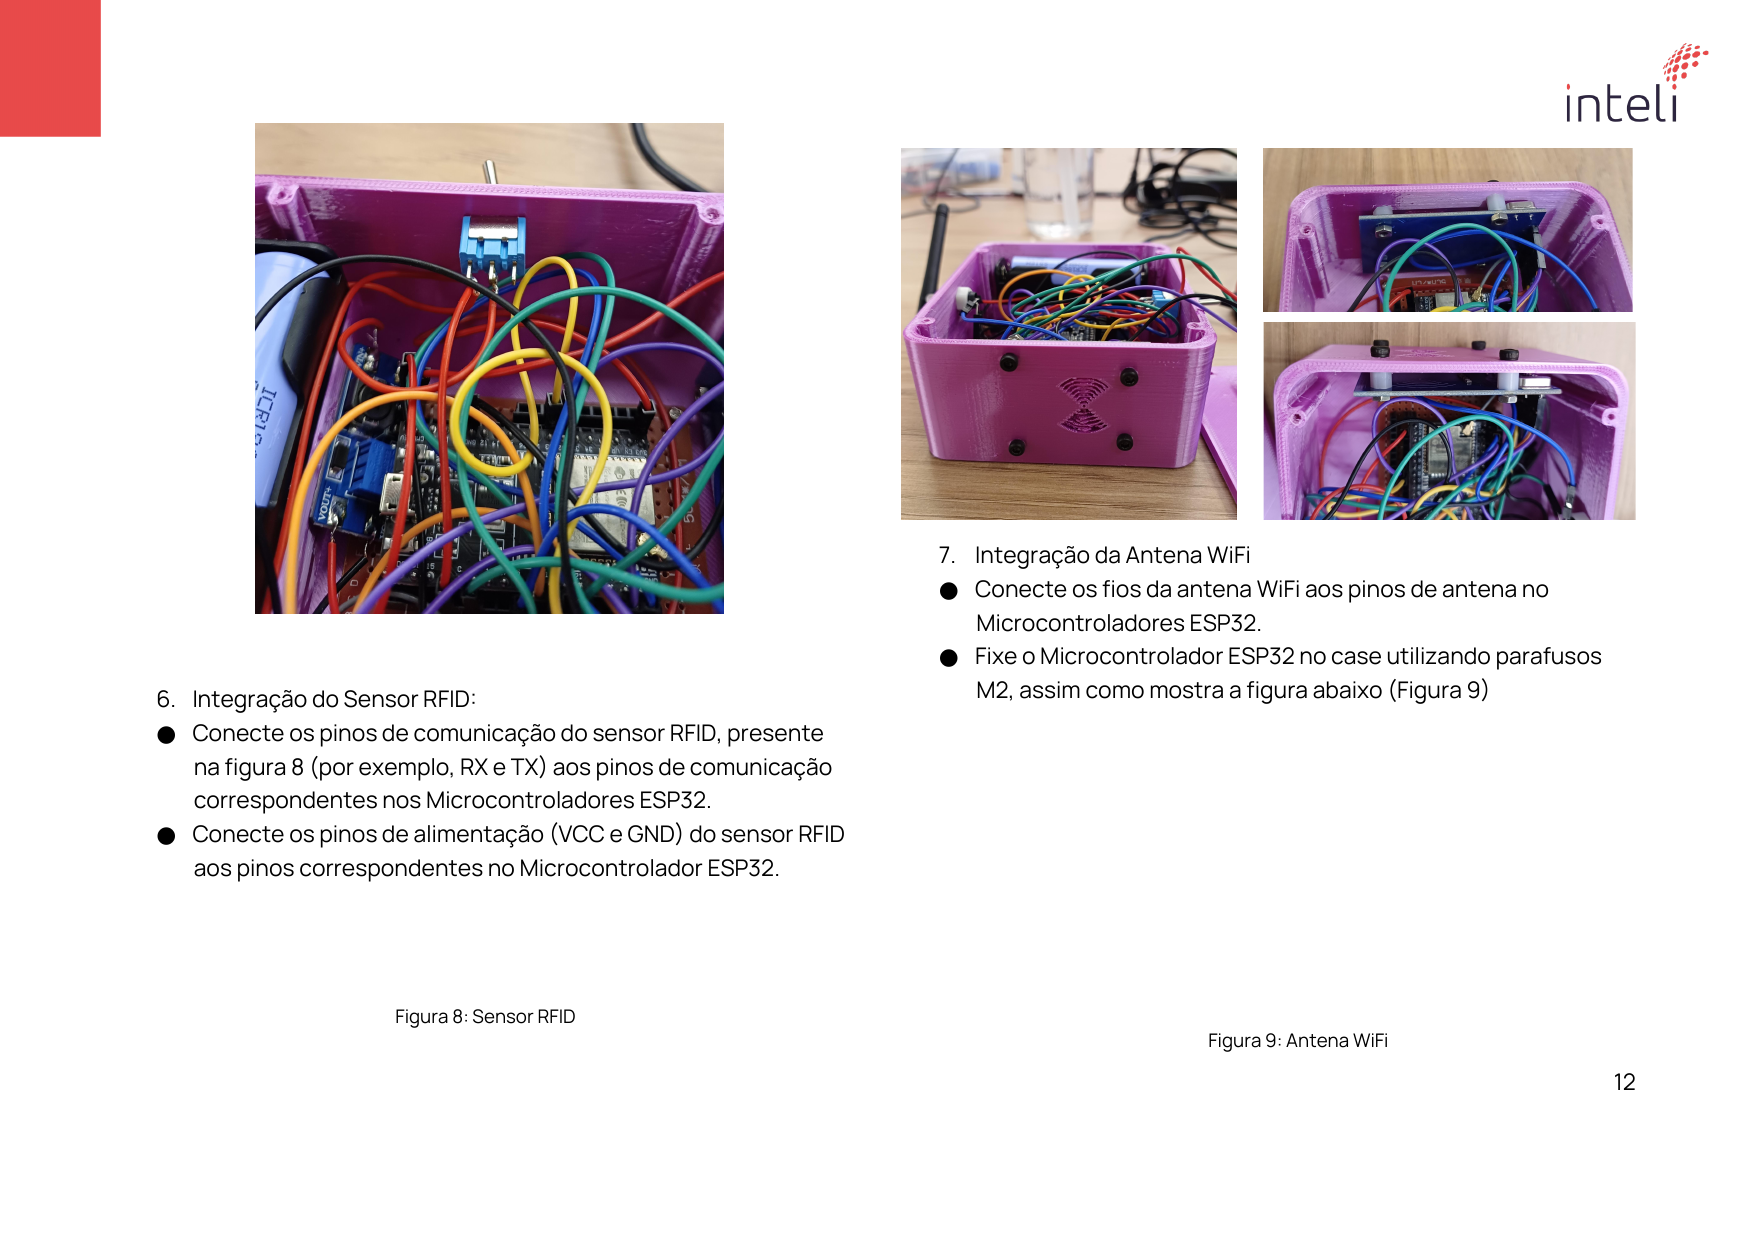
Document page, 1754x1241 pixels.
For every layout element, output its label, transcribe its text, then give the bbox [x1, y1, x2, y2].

text Figura 8: Sensor RFID [118, 1004, 852, 1029]
picture [901, 148, 1237, 520]
list Fixe o Microcontrolador ESP32 no case utilizando parafusos M2, assim como mostra a figura abaixo (Figura 9) [939, 640, 1636, 706]
list Integração da Antena WiFi [939, 539, 1636, 570]
picture [255, 123, 724, 614]
picture [1566, 43, 1709, 122]
list Conecte os pinos de comunicação do sensor RFID, presente na figura 8 (por exemplo, RX e TX) aos pinos de comunicação correspondentes nos Microcontroladores ESP32. [156, 717, 852, 816]
list Conecte os fios da antena WiFi aos pinos de antena no Microcontroladores ESP32. [939, 573, 1636, 638]
list Integração do Sensor RFID: [156, 683, 852, 714]
picture [1264, 322, 1636, 520]
list Conecte os pinos de alimentação (VCC e GND) do sensor RFID aos pinos correspondentes no Microcontrolador ESP32. [156, 818, 852, 883]
picture [1263, 148, 1633, 312]
text Figura 9: Antena WiFi [901, 1028, 1636, 1053]
picture [0, 0, 101, 137]
